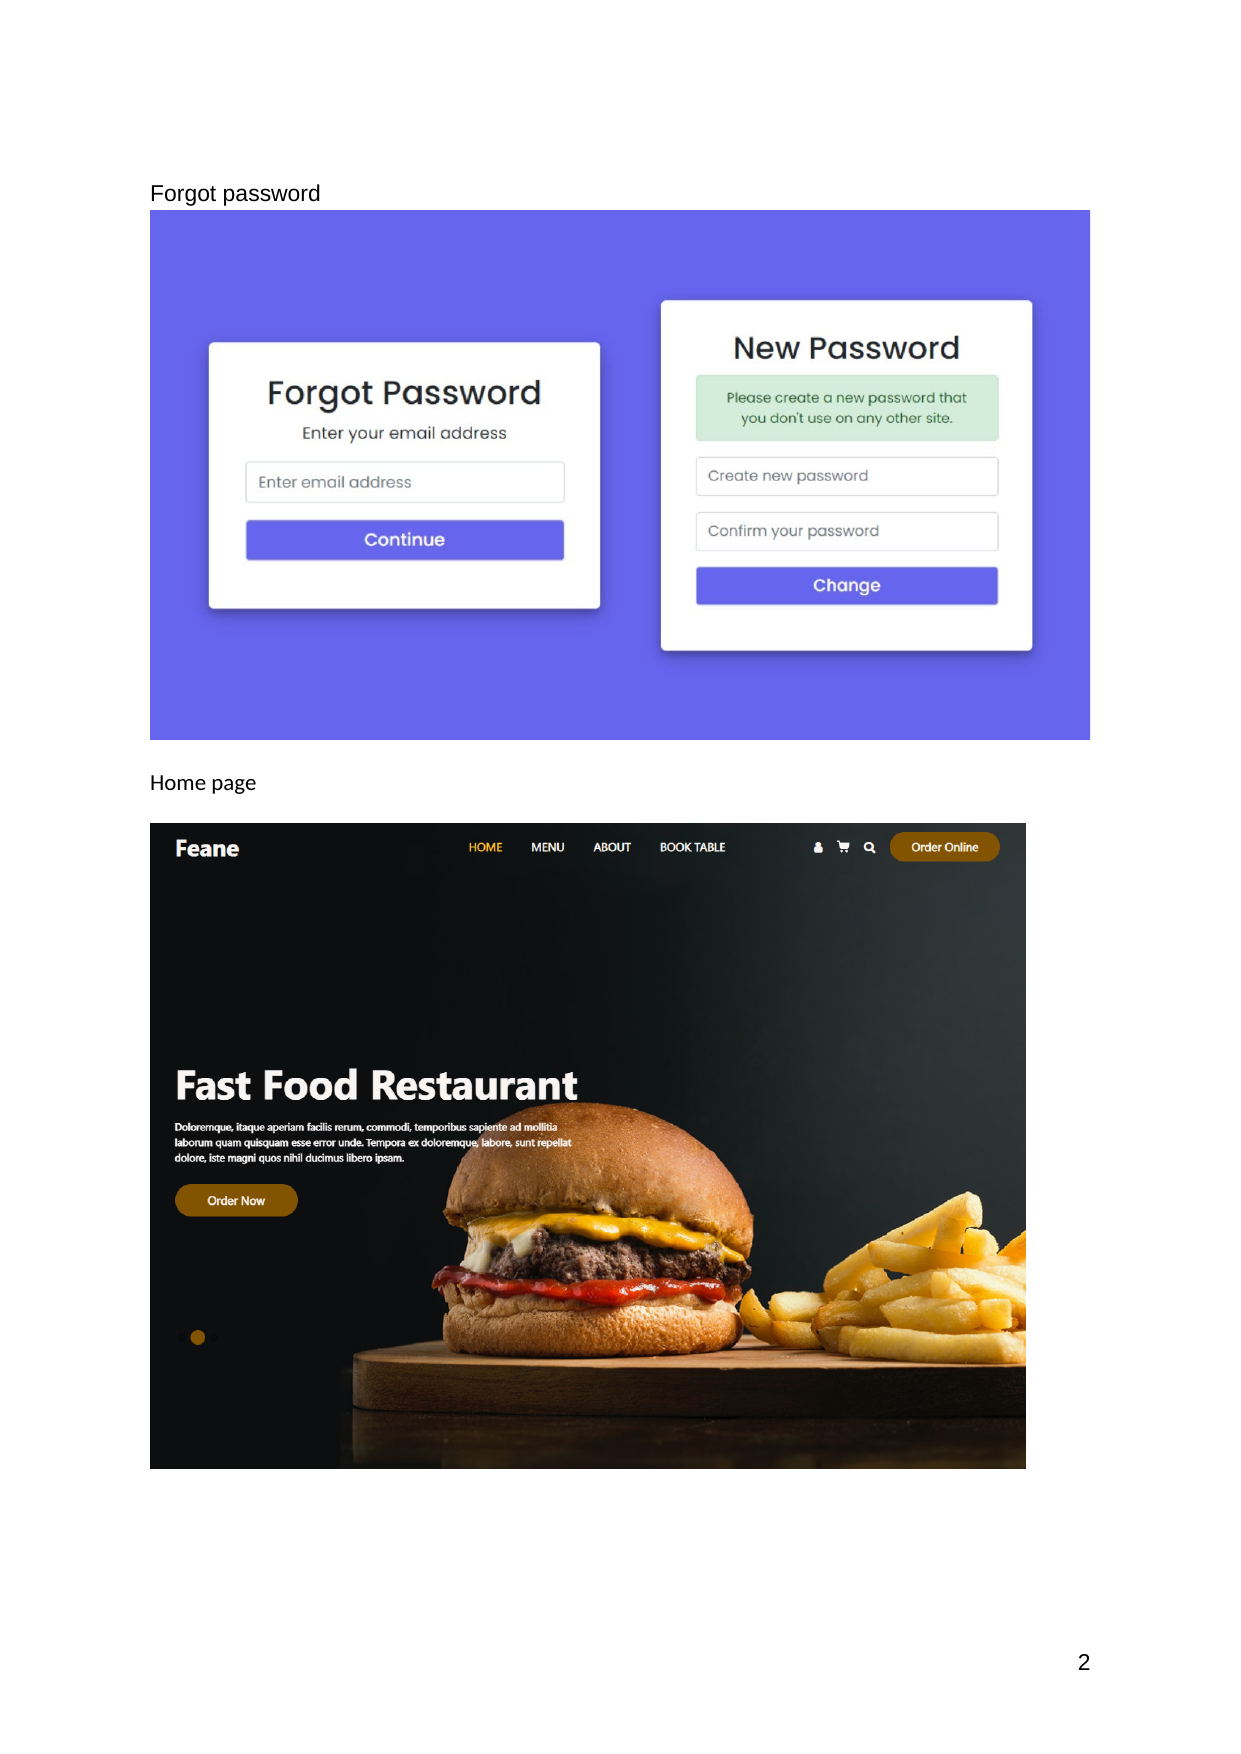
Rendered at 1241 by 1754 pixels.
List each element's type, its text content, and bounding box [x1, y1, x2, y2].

text Forgot password [150, 180, 1090, 207]
text Home page [150, 768, 1090, 796]
picture [150, 210, 1091, 740]
picture [150, 823, 1026, 1469]
